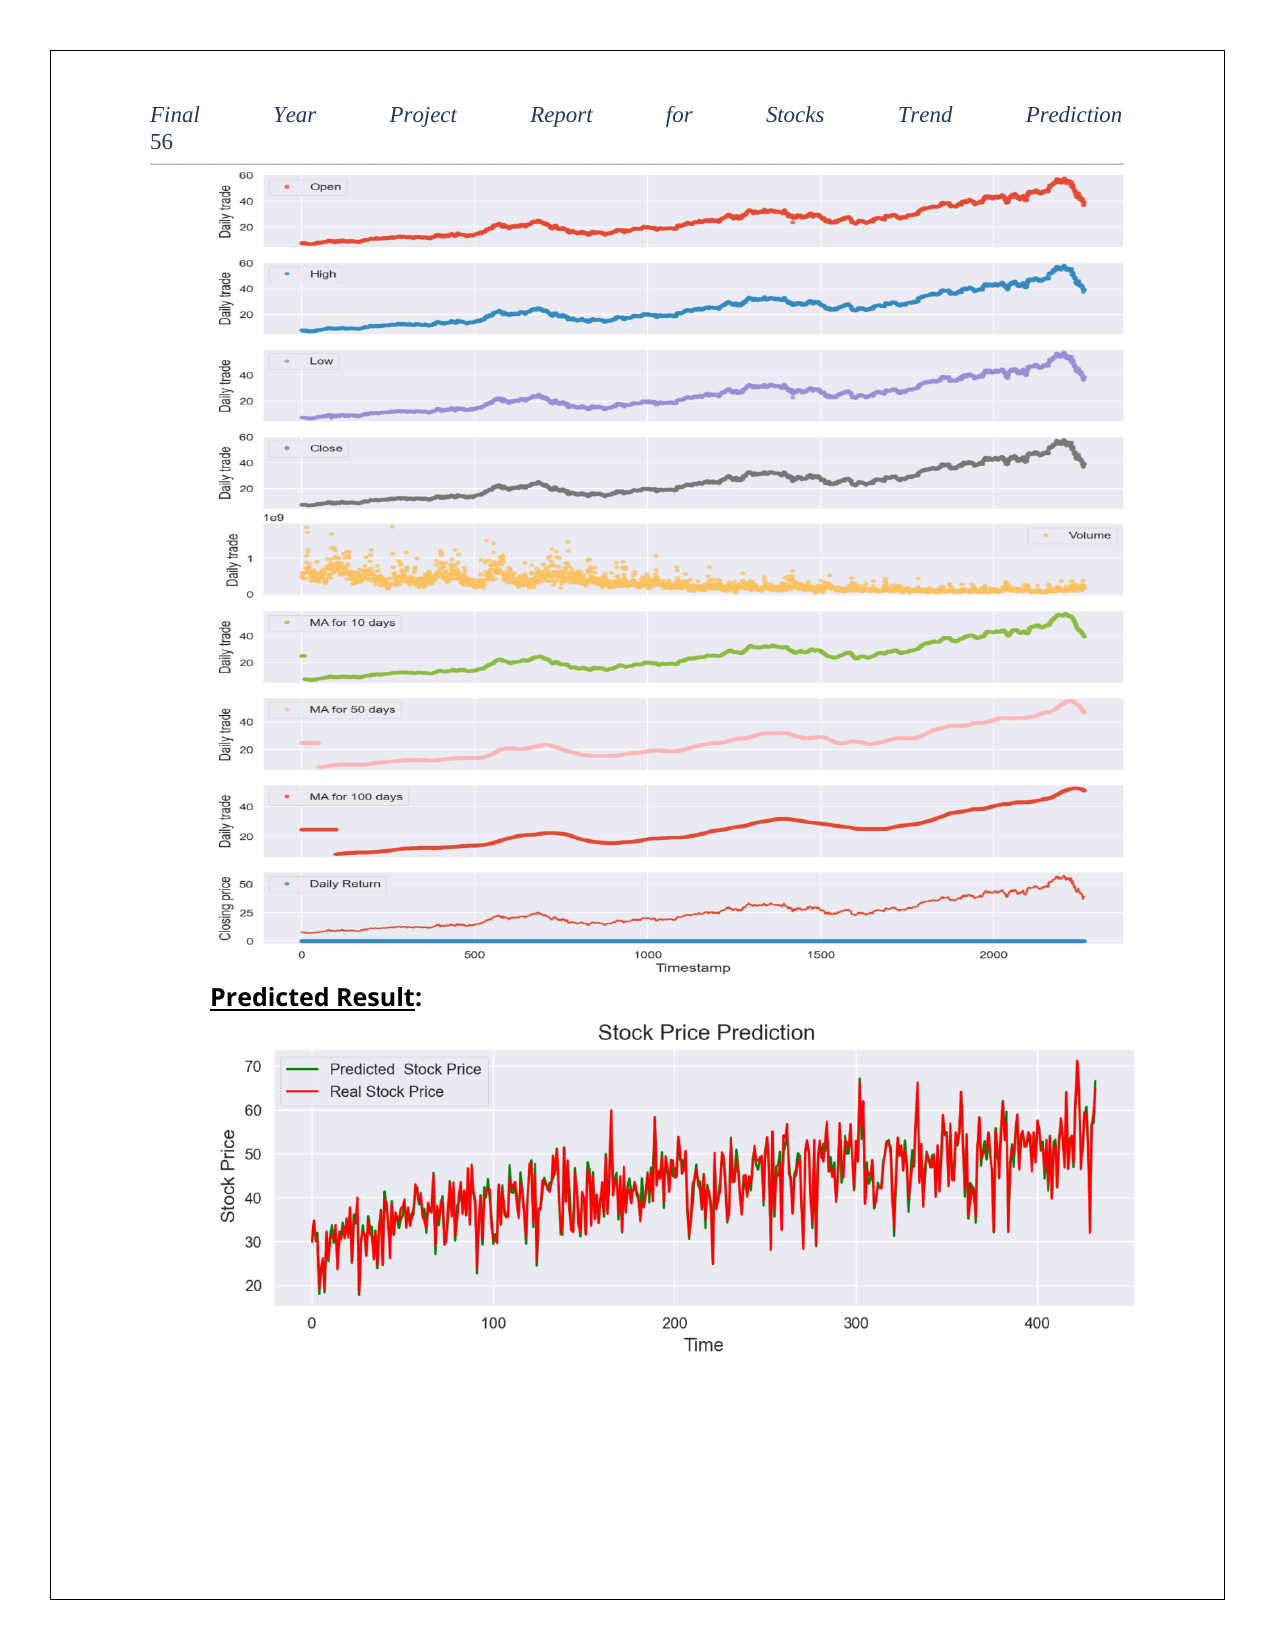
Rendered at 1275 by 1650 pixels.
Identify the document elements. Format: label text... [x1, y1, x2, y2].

picture [210, 1013, 1144, 1366]
list Predicted Result: [210, 980, 1125, 1013]
picture [210, 166, 1132, 980]
